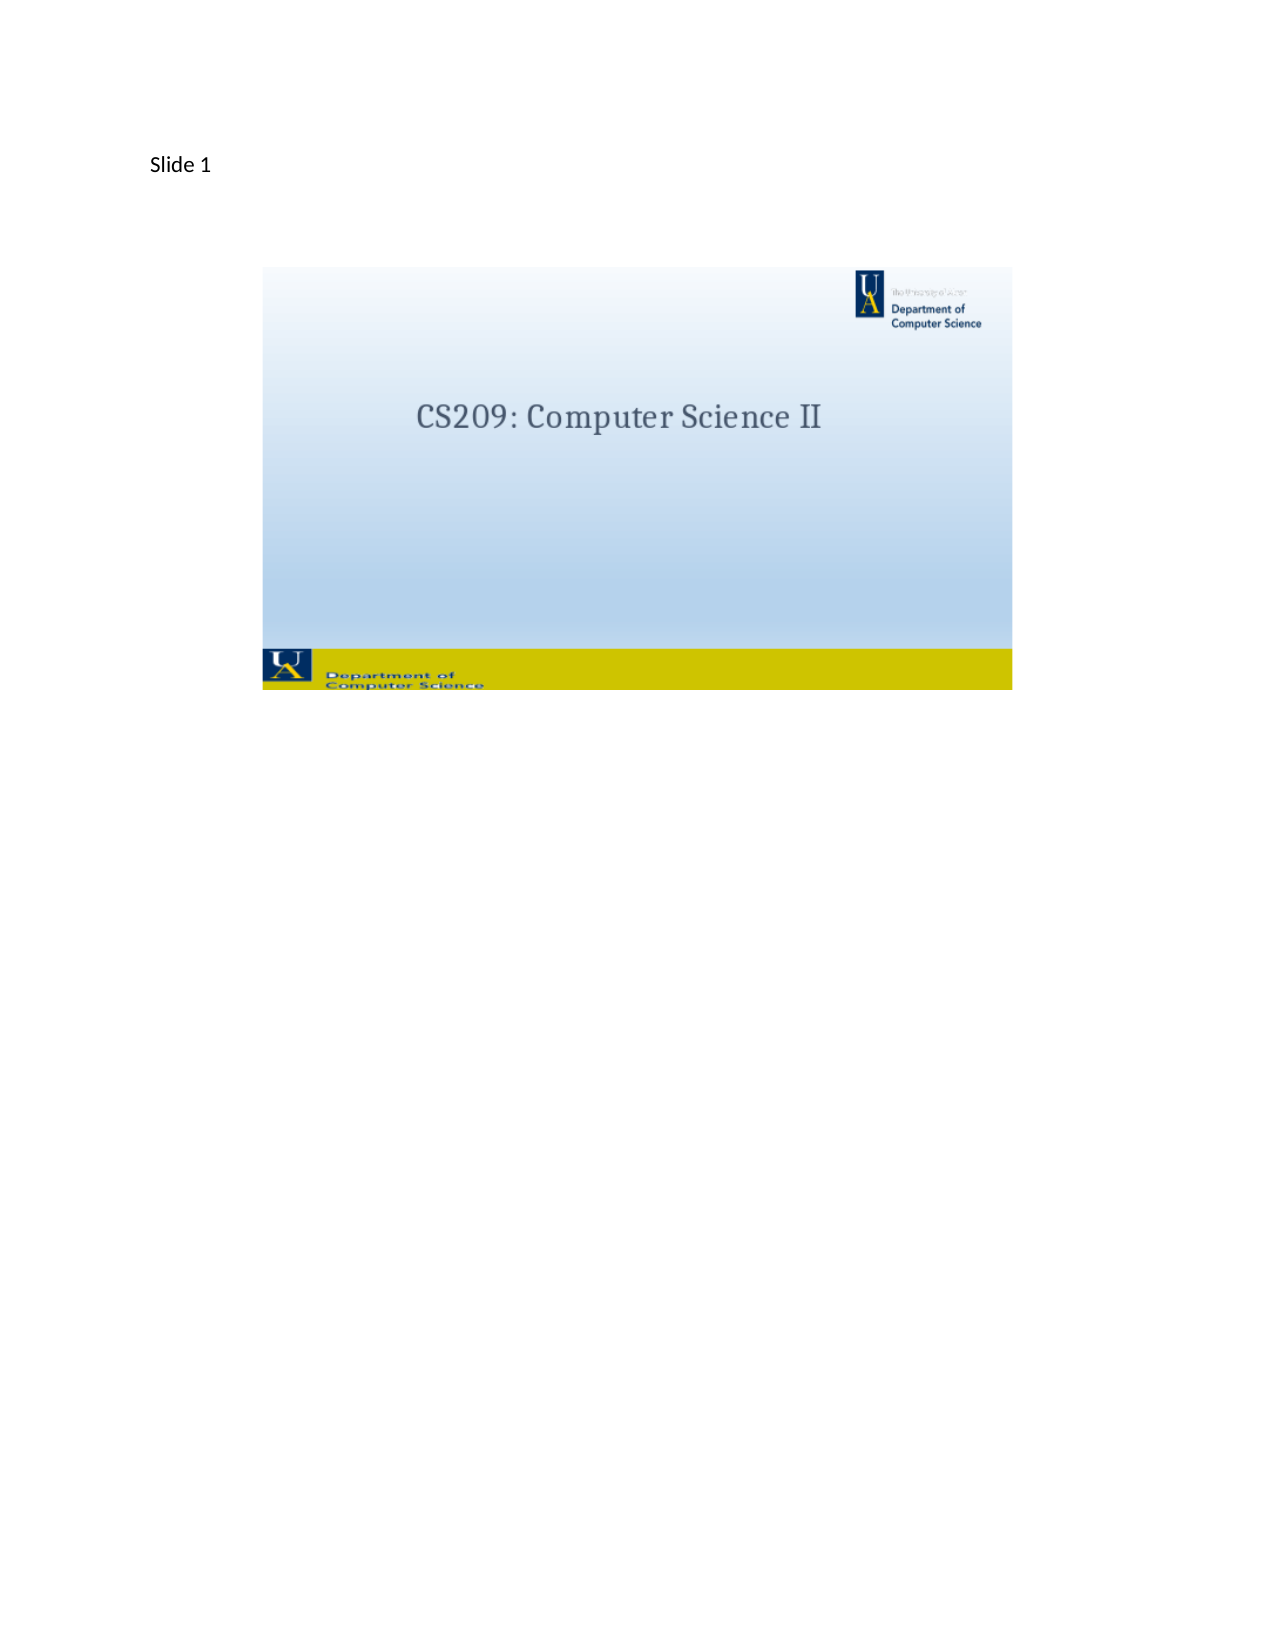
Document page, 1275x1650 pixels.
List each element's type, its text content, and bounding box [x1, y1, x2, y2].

text Slide 1 [150, 150, 1125, 178]
